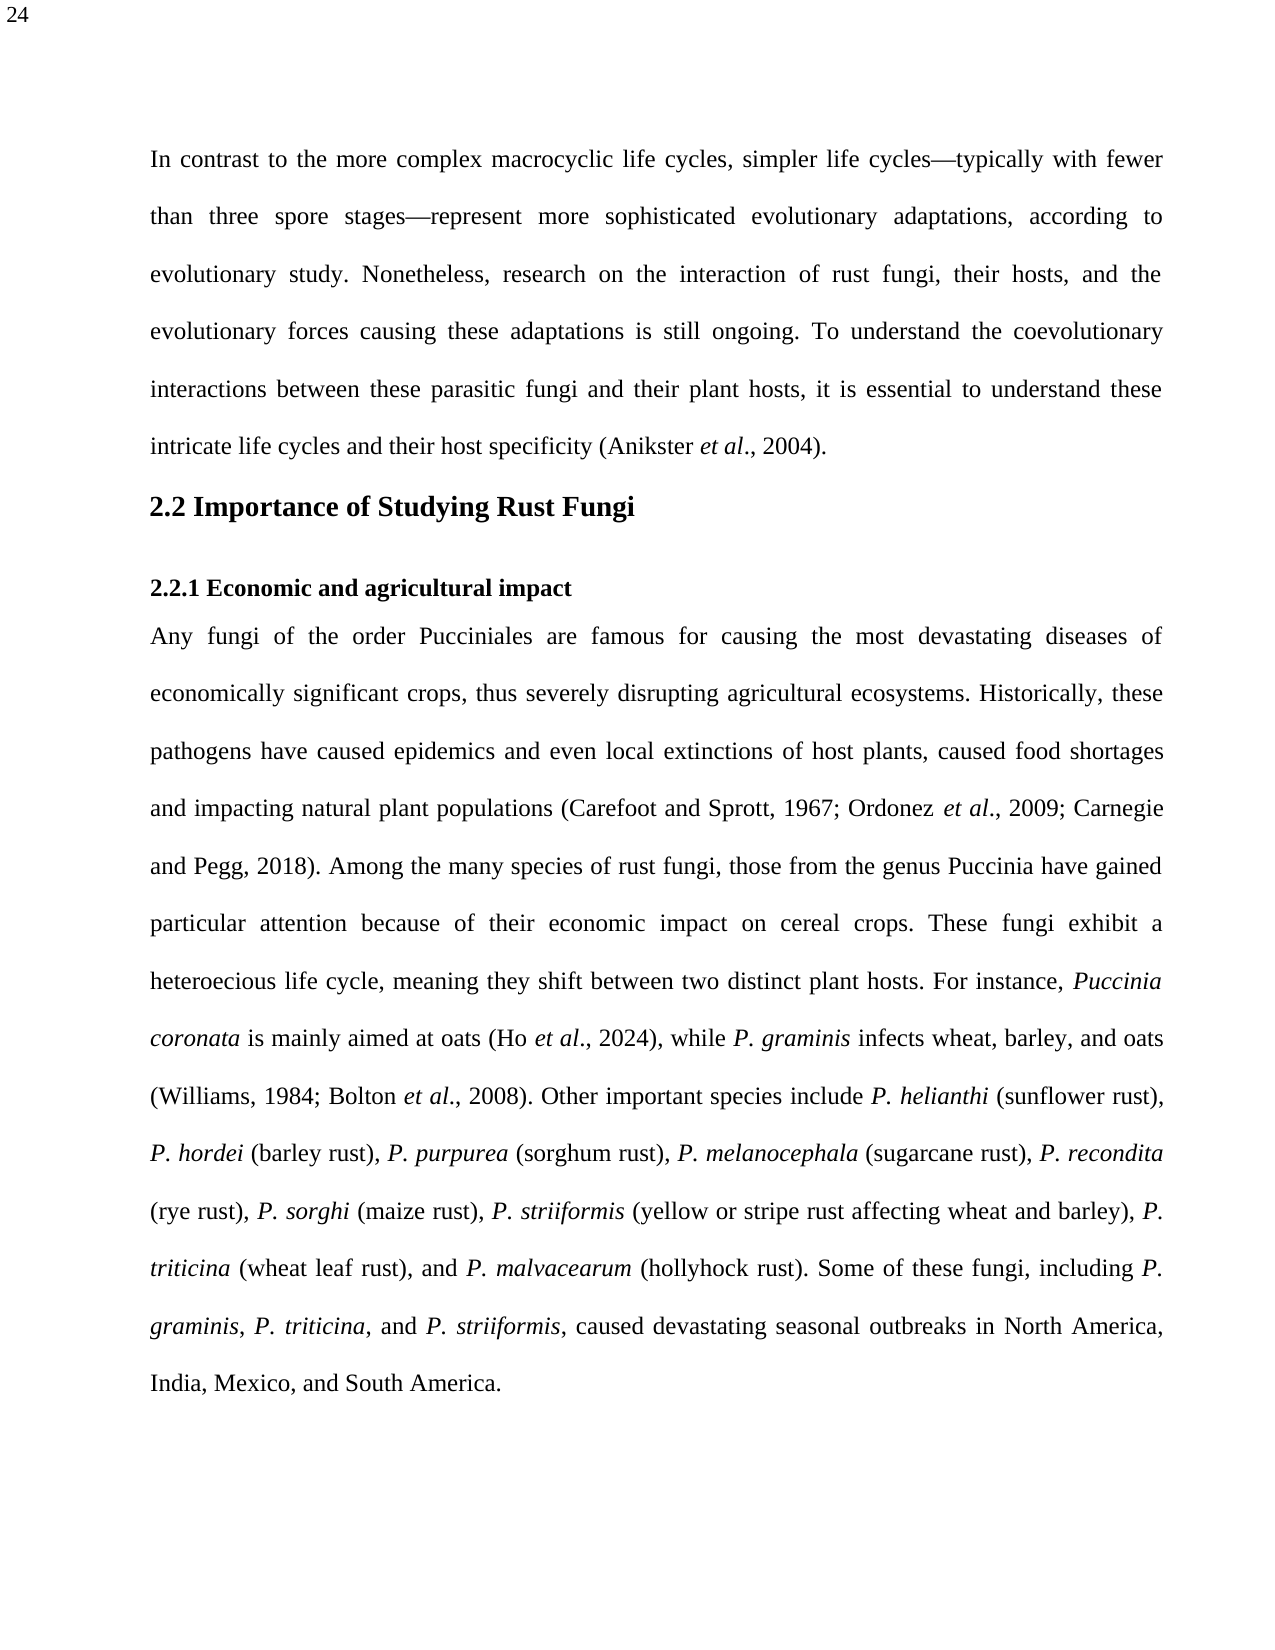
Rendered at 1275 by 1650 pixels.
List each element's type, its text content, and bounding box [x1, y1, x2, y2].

subtitle 2.2 Importance of Studying Rust Fungi [105, 489, 1186, 523]
subtitle 2.2.1 Economic and agricultural impact [150, 573, 1186, 602]
text In contrast to the more complex macrocyclic life cycles, simpler life cycles—typically with fewer than three spore stages—represent more sophisticated evolutionary adaptations, according to evolutionary study. Nonetheless, research on the interaction of rust fungi, their hosts, and the evolutionary forces causing these adaptations is still ongoing. To understand the coevolutionary interactions between these parasitic fungi and their plant hosts, it is essential to understand these intricate life cycles and their host specificity (Anikster et al., 2004). [150, 144, 1163, 460]
text Any fungi of the order Pucciniales are famous for causing the most devastating diseases of economically significant crops, thus severely disrupting agricultural ecosystems. Historically, these pathogens have caused epidemics and even local extinctions of host plants, caused food shortages and impacting natural plant populations (Carefoot and Sprott, 1967; Ordonez et al., 2009; Carnegie and Pegg, 2018). Among the many species of rust fungi, those from the genus Puccinia have gained particular attention because of their economic impact on cereal crops. These fungi exhibit a heteroecious life cycle, meaning they shift between two distinct plant hosts. For instance, Puccinia coronata is mainly aimed at oats (Ho et al., 2024), while P. graminis infects wheat, barley, and oats (Williams, 1984; Bolton et al., 2008). Other important species include P. helianthi (sunflower rust), P. hordei (barley rust), P. purpurea (sorghum rust), P. melanocephala (sugarcane rust), P. recondita (rye rust), P. sorghi (maize rust), P. striiformis (yellow or stripe rust affecting wheat and barley), P. triticina (wheat leaf rust), and P. malvacearum (hollyhock rust). Some of these fungi, including P. graminis, P. triticina, and P. striiformis, caused devastating seasonal outbreaks in North America, India, Mexico, and South America. [150, 621, 1164, 1397]
